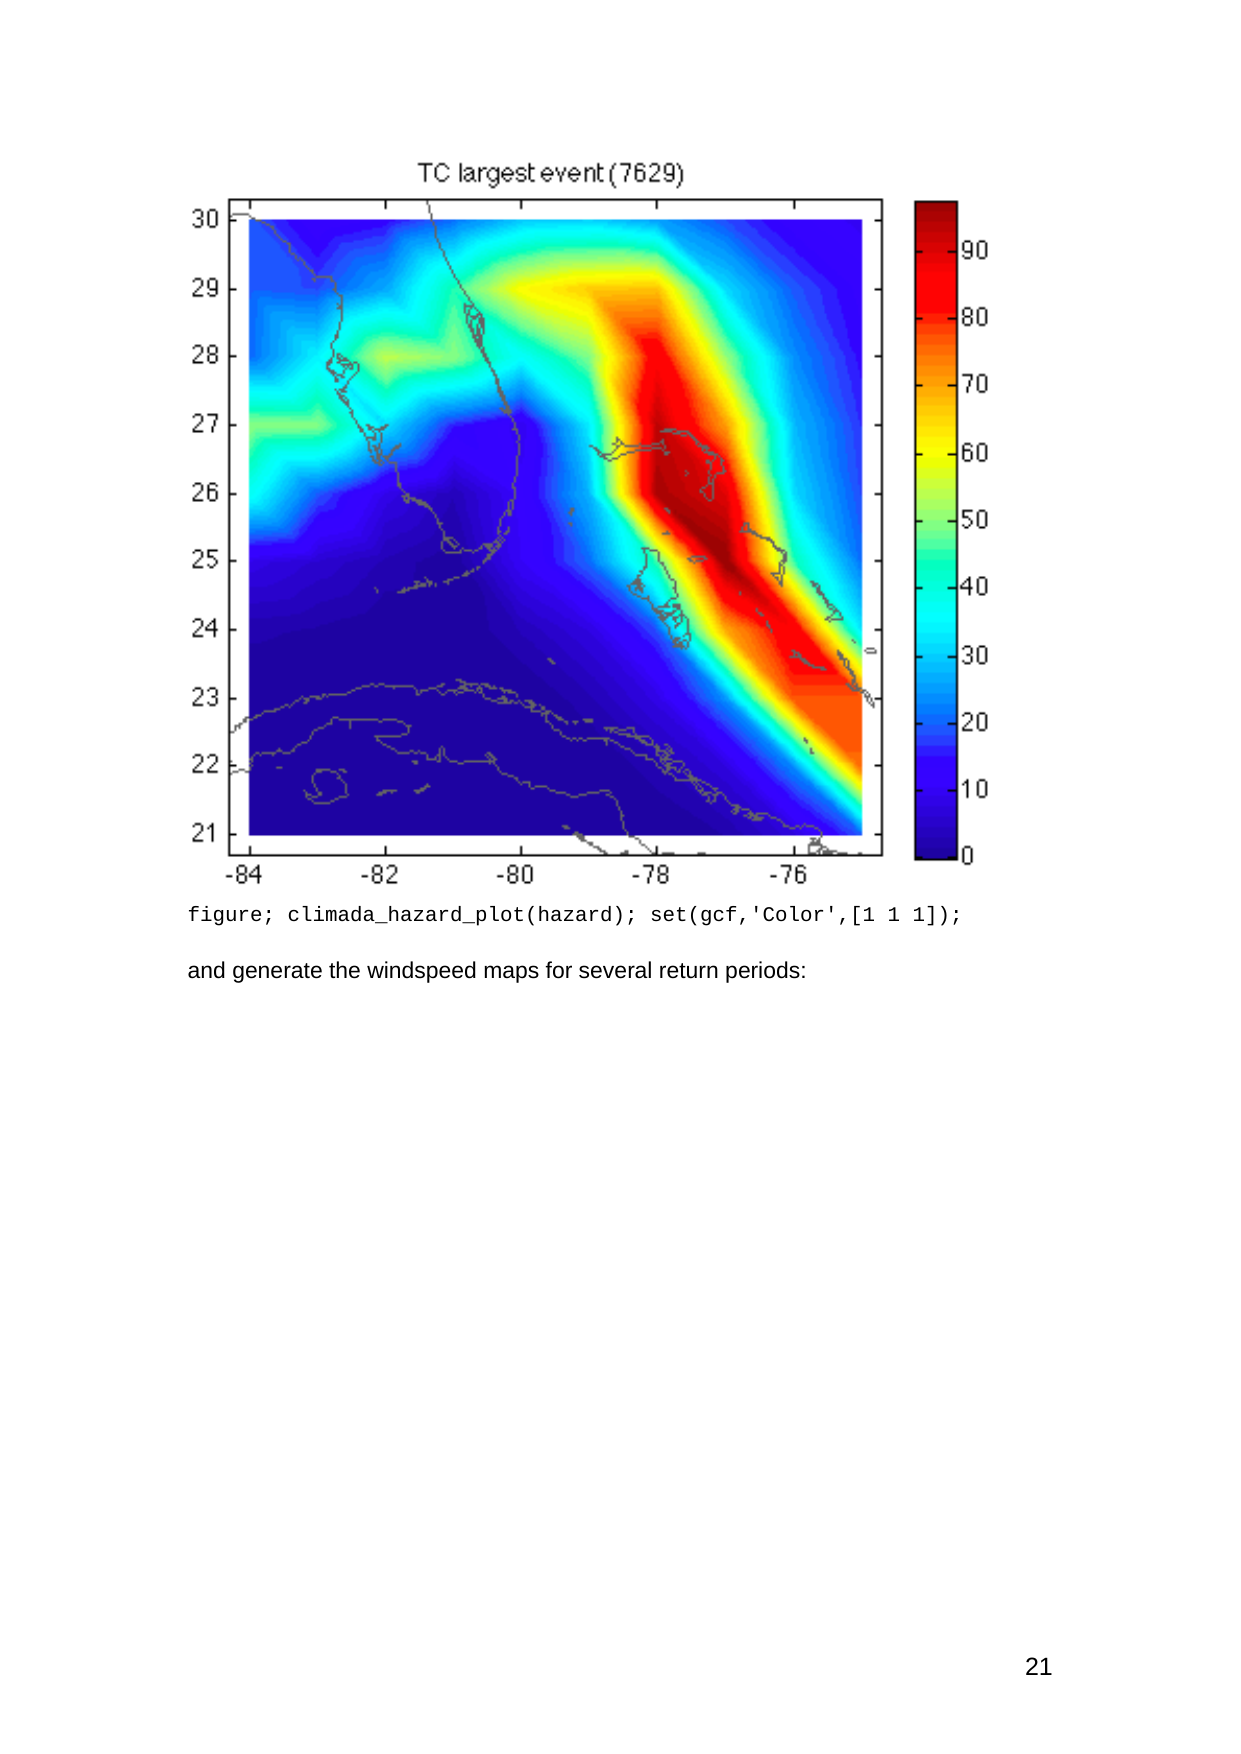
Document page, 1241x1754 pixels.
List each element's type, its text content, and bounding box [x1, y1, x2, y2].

text figure; climada_hazard_plot(hazard); set(gcf,'Color',[1 1 1]); [187, 904, 1053, 928]
picture [187, 150, 1017, 905]
text and generate the windspeed maps for several return periods: [187, 957, 1053, 983]
